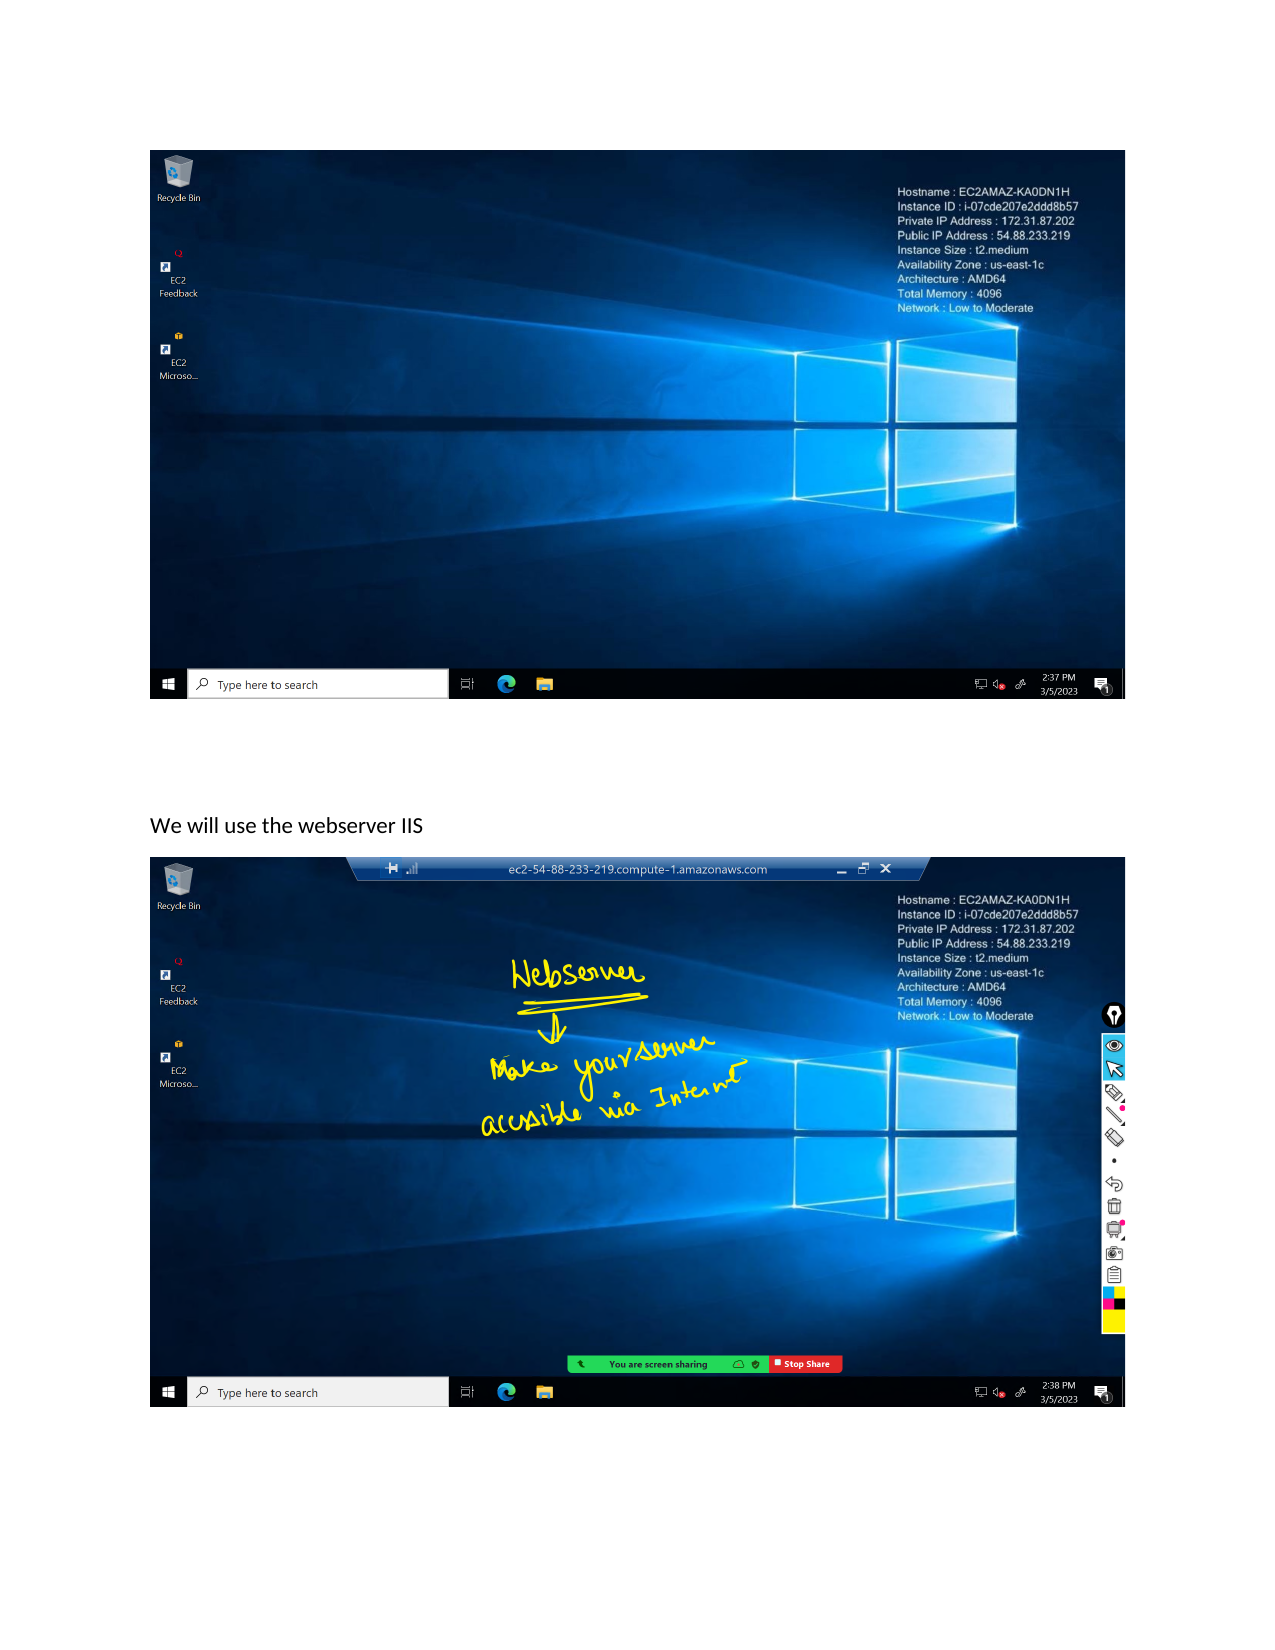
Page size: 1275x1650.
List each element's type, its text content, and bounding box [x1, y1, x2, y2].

picture [150, 857, 1125, 1407]
text We will use the webserver IIS [150, 811, 1125, 839]
picture [150, 150, 1125, 699]
